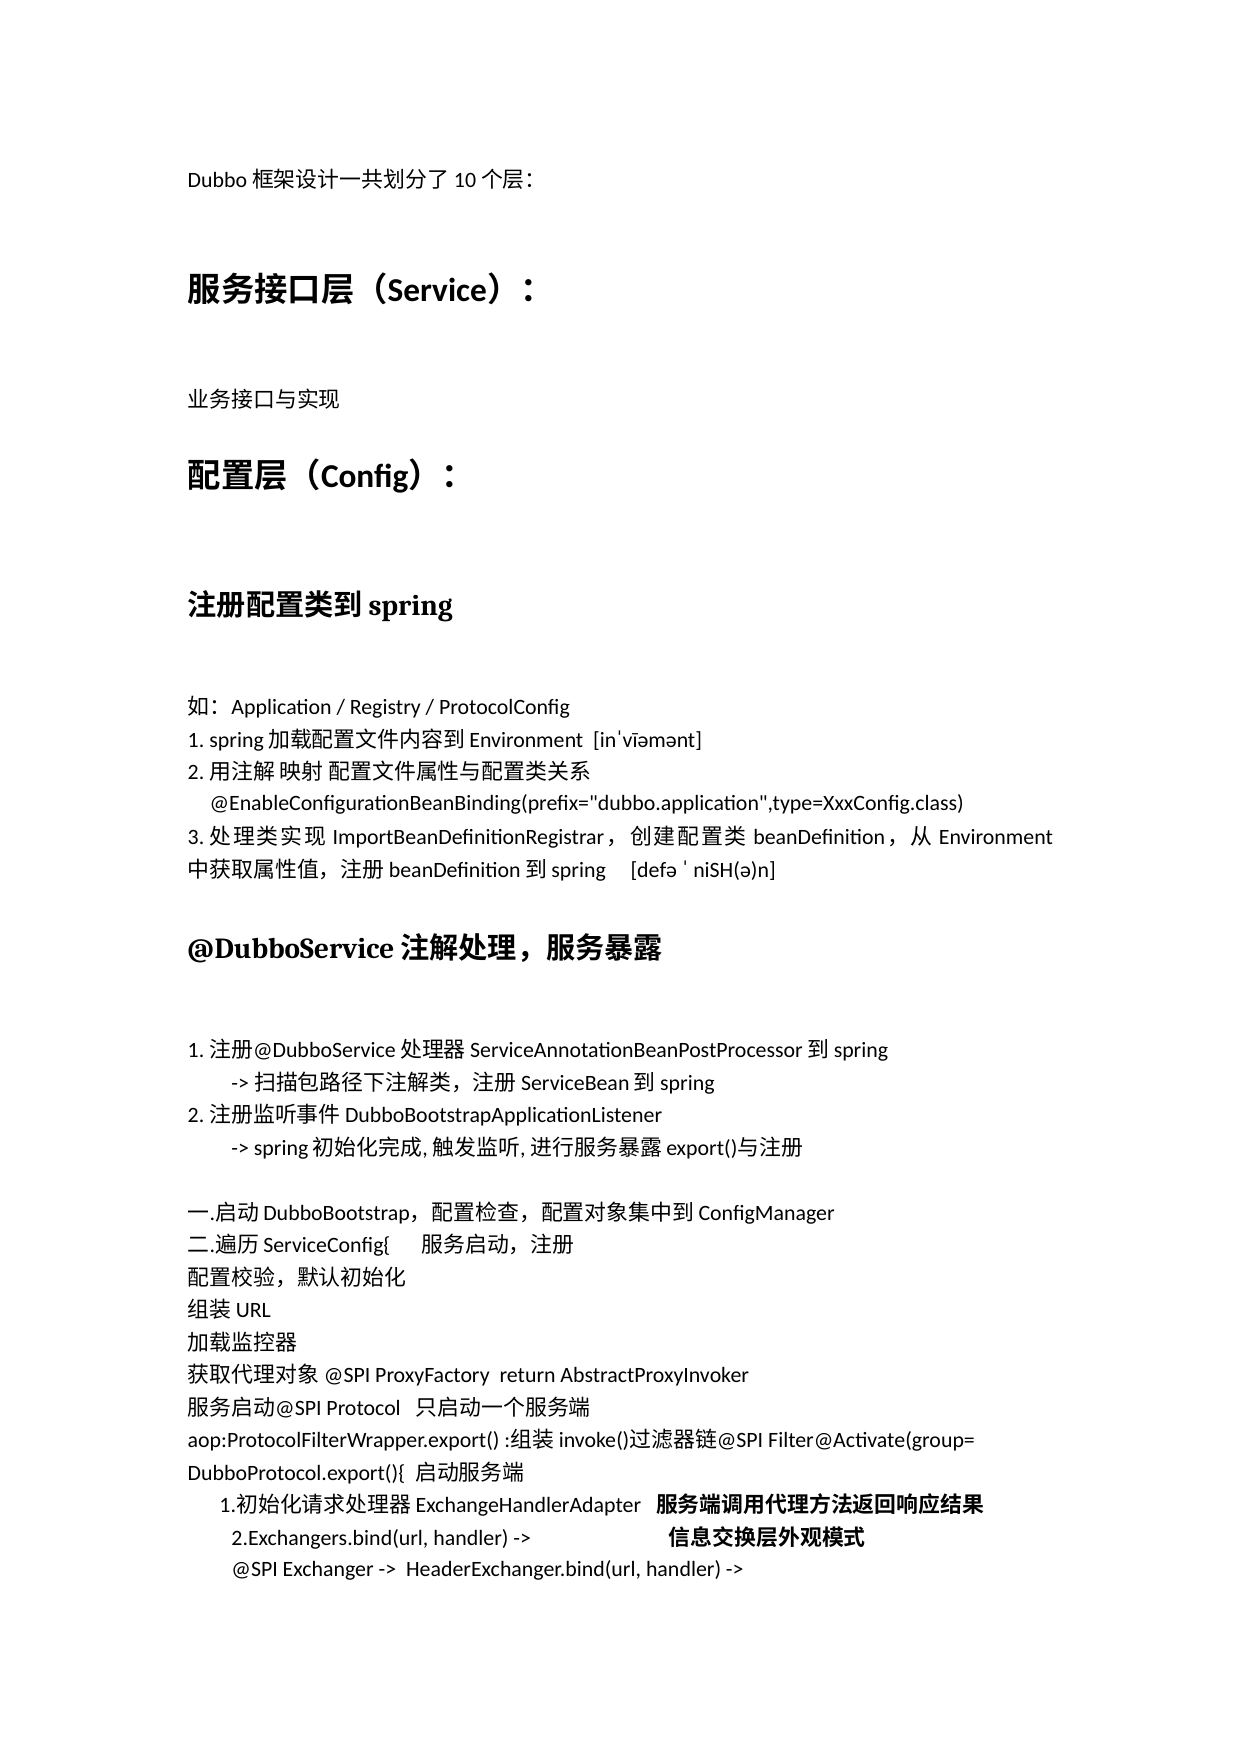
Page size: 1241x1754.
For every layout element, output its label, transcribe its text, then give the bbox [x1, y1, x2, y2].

text 获取代理对象 @SPI ProxyFactory return AbstractProxyInvoker [187, 1357, 1053, 1389]
text 加载监控器 [187, 1324, 1053, 1357]
text 一.启动DubboBootstrap，配置检查，配置对象集中到ConfigManager [187, 1194, 1053, 1227]
text 1.初始化请求处理器ExchangeHandlerAdapter 服务端调用代理方法返回响应结果 [187, 1487, 1053, 1519]
subtitle @DubboService注解处理，服务暴露 [187, 913, 1053, 978]
text Dubbo 框架设计一共划分了 10 个层： [187, 162, 1053, 194]
text 2.Exchangers.bind(url, handler) -> 信息交换层外观模式 [187, 1519, 1053, 1552]
text 二.遍历ServiceConfig{ 服务启动，注册 [187, 1227, 1053, 1259]
text 配置校验，默认初始化 [187, 1259, 1053, 1292]
subtitle 服务接口层（Service）： [187, 254, 1053, 319]
subtitle 配置层（Config）： [187, 441, 1053, 506]
text 业务接口与实现 [187, 381, 1053, 414]
text -> spring初始化完成, 触发监听, 进行服务暴露export()与注册 [187, 1129, 1053, 1162]
text -> 扫描包路径下注解类，注册ServiceBean到spring [187, 1064, 1053, 1097]
subtitle 注册配置类到spring [187, 570, 1053, 635]
text 服务启动@SPI Protocol 只启动一个服务端 [187, 1389, 1053, 1422]
text @EnableConfigurationBeanBinding(prefix="dubbo.application",type=XxxConfig.class) [187, 786, 1053, 819]
text 1. 注册@DubboService处理器ServiceAnnotationBeanPostProcessor到spring [187, 1032, 1053, 1064]
text @SPI Exchanger -> HeaderExchanger.bind(url, handler) -> [187, 1552, 1053, 1584]
text aop:ProtocolFilterWrapper.export() :组装invoke()过滤器链@SPI Filter@Activate(group= [187, 1422, 1053, 1454]
list 处理类实现ImportBeanDefinitionRegistrar，创建配置类beanDefinition，从Environment 中获取属性值，注册beanDefinition到spring [defə ˈ niSH(ə)n] [187, 819, 1053, 884]
text 如：Application / Registry / ProtocolConfig [187, 689, 1053, 721]
text 2. 注册监听事件DubboBootstrapApplicationListener [187, 1097, 1053, 1129]
text 组装URL [187, 1292, 1053, 1324]
list spring加载配置文件内容到Environment [inˈvīəmənt] [187, 721, 1053, 754]
text DubboProtocol.export(){ 启动服务端 [187, 1454, 1053, 1487]
list 用注解 映射 配置文件属性与配置类关系 [187, 754, 1053, 786]
